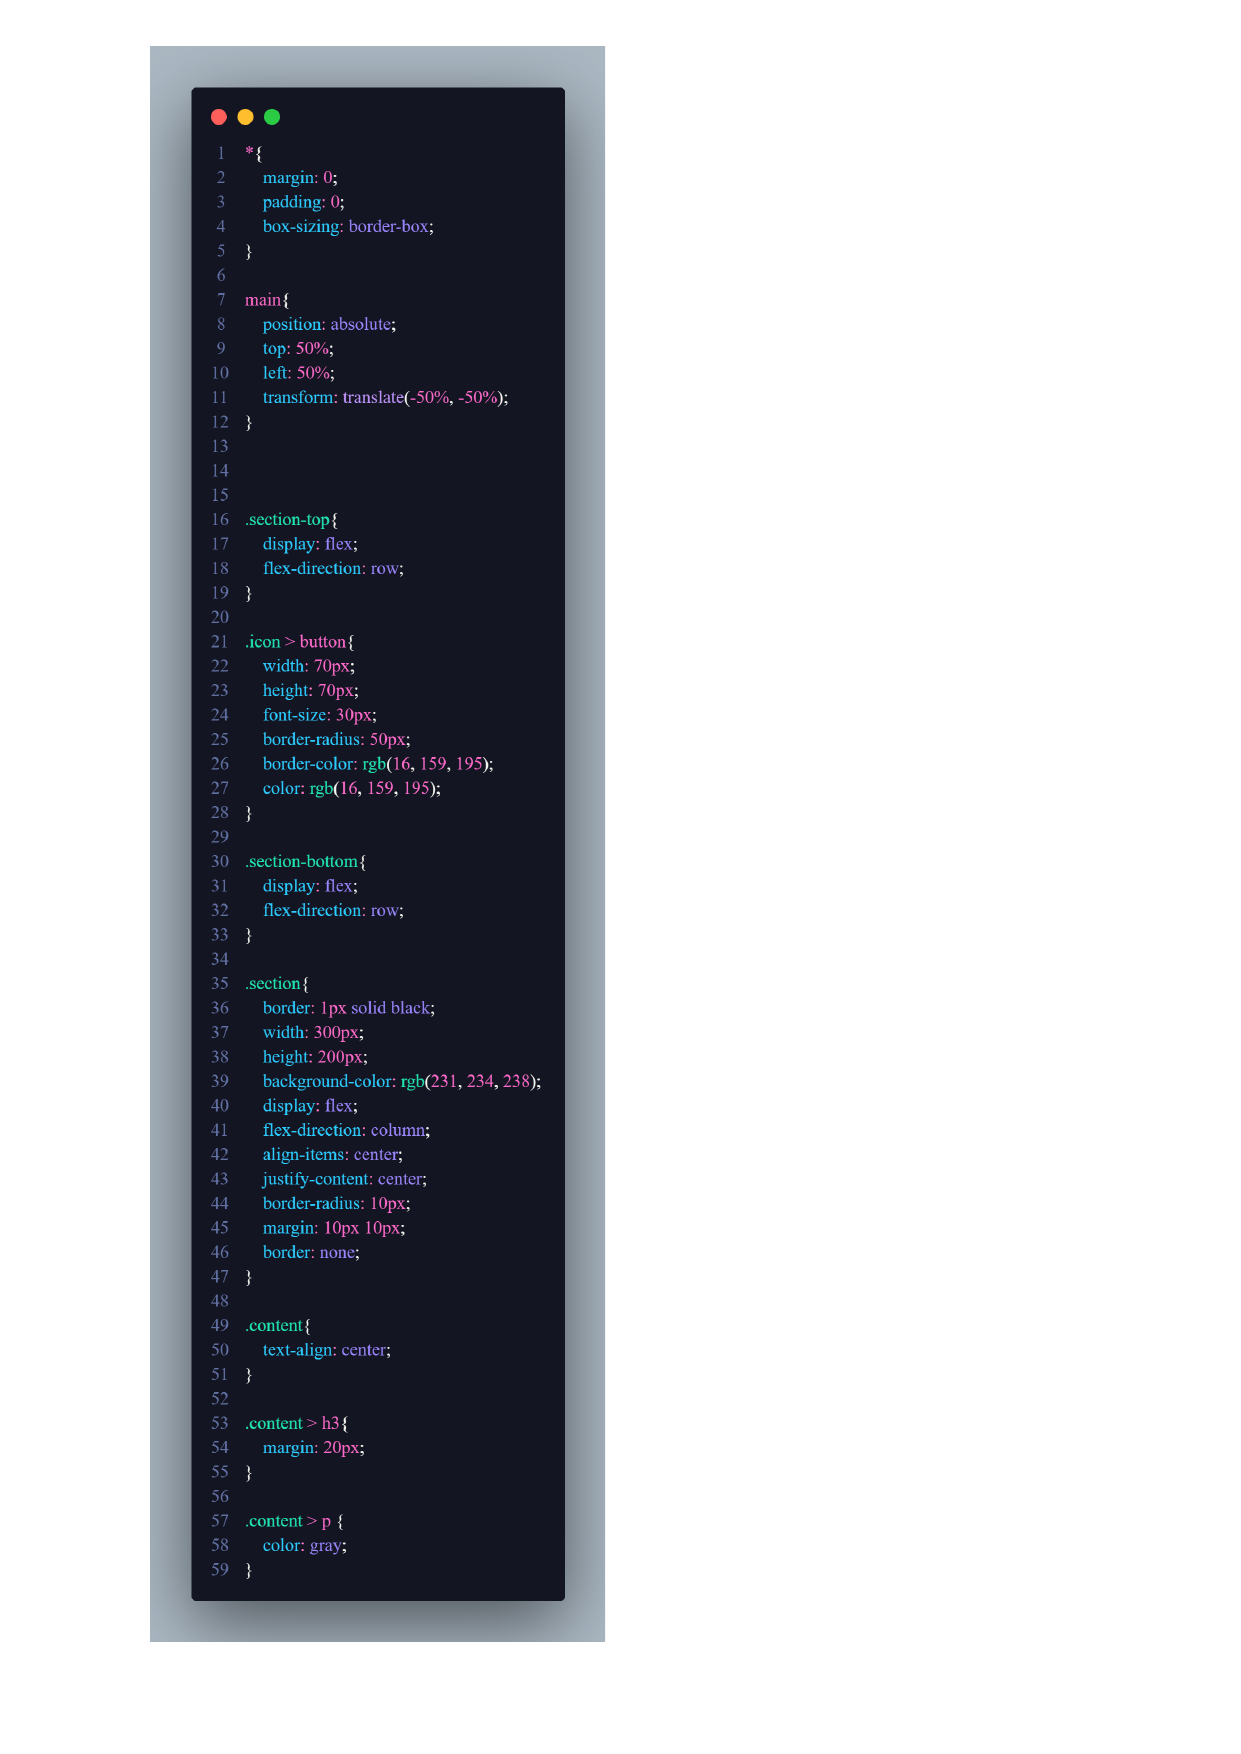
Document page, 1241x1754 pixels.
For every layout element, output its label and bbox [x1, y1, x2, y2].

picture [150, 46, 605, 1642]
